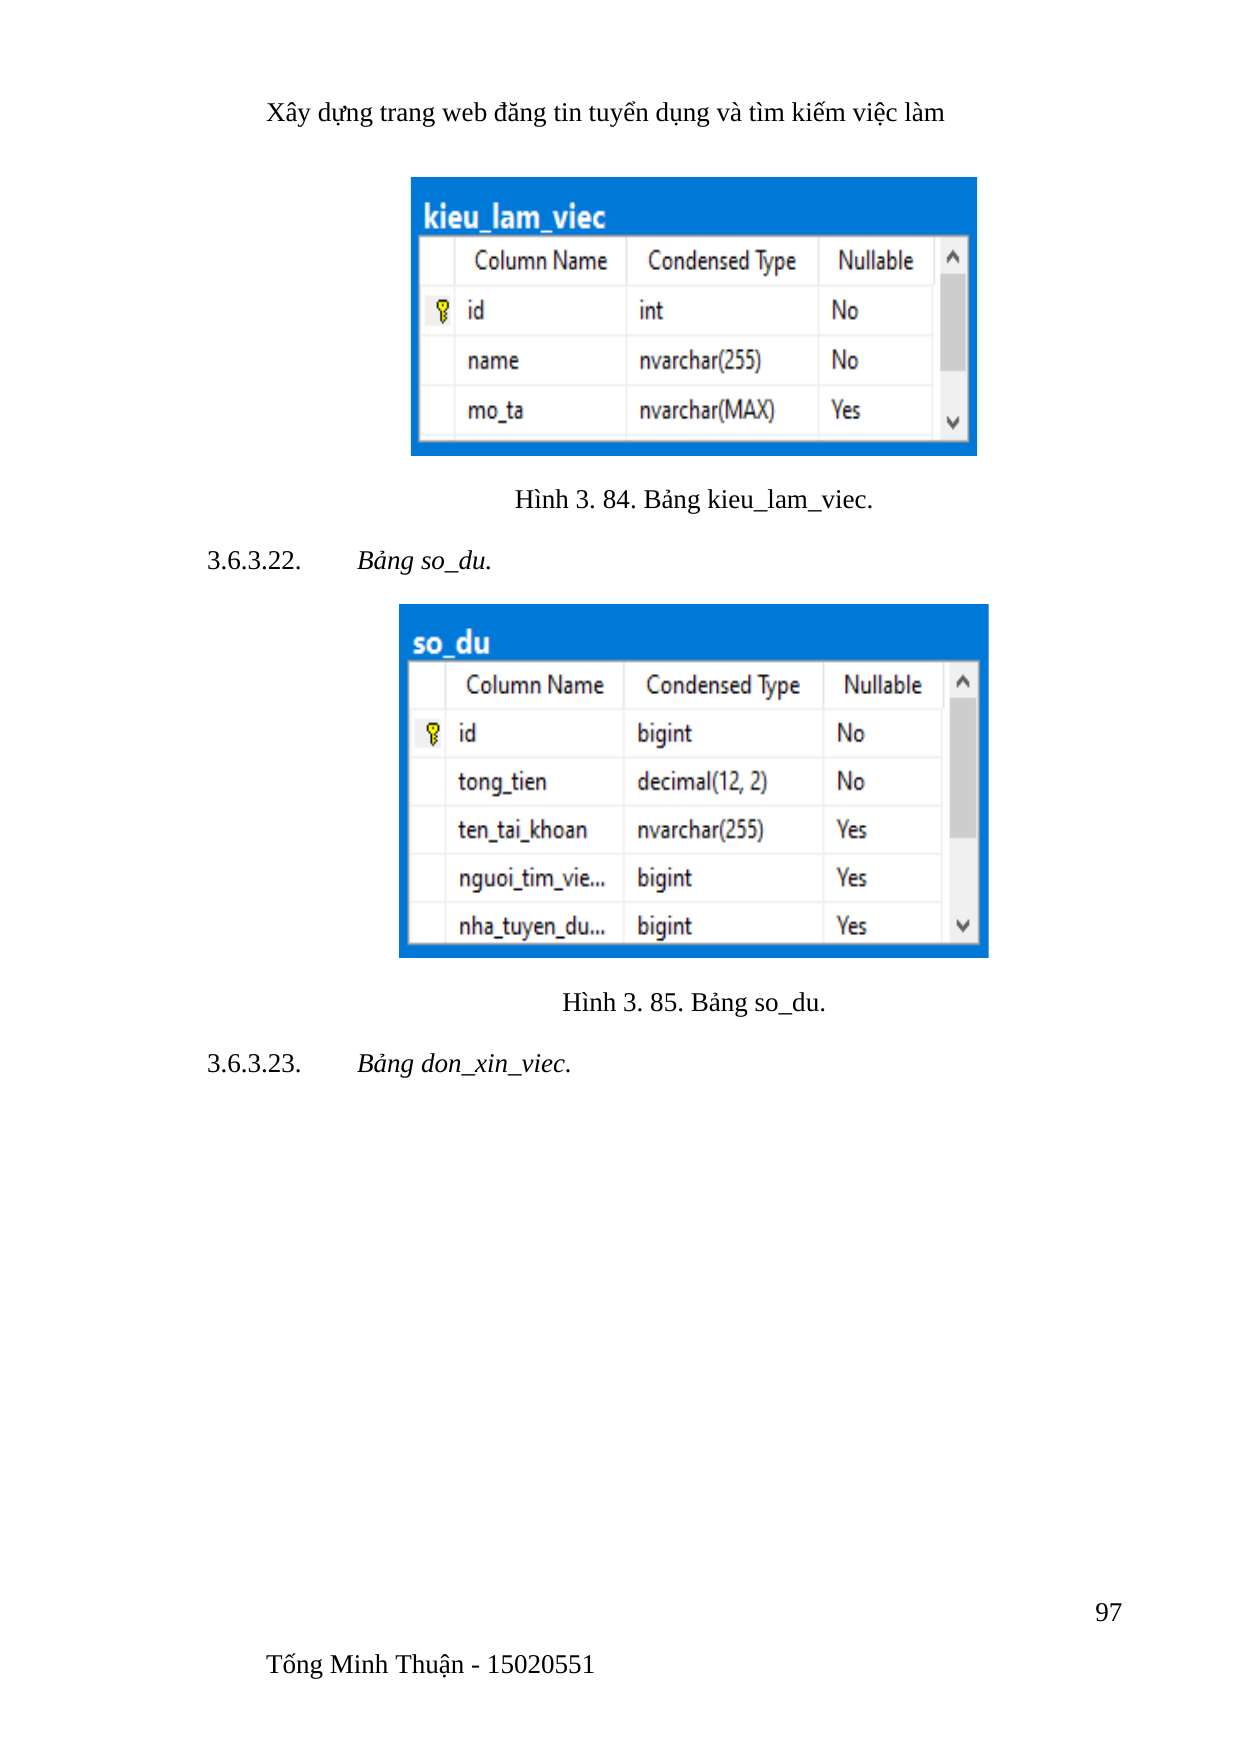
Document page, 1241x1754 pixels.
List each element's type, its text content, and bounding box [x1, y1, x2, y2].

text Bảng don_xin_viec. [207, 1047, 1122, 1078]
text Hình 3. 85. Bảng so_du. [207, 986, 1122, 1017]
text Bảng so_du. [207, 544, 1122, 575]
text Hình 3. 84. Bảng kieu_lam_viec. [207, 483, 1122, 514]
picture [410, 177, 978, 456]
picture [399, 604, 989, 958]
